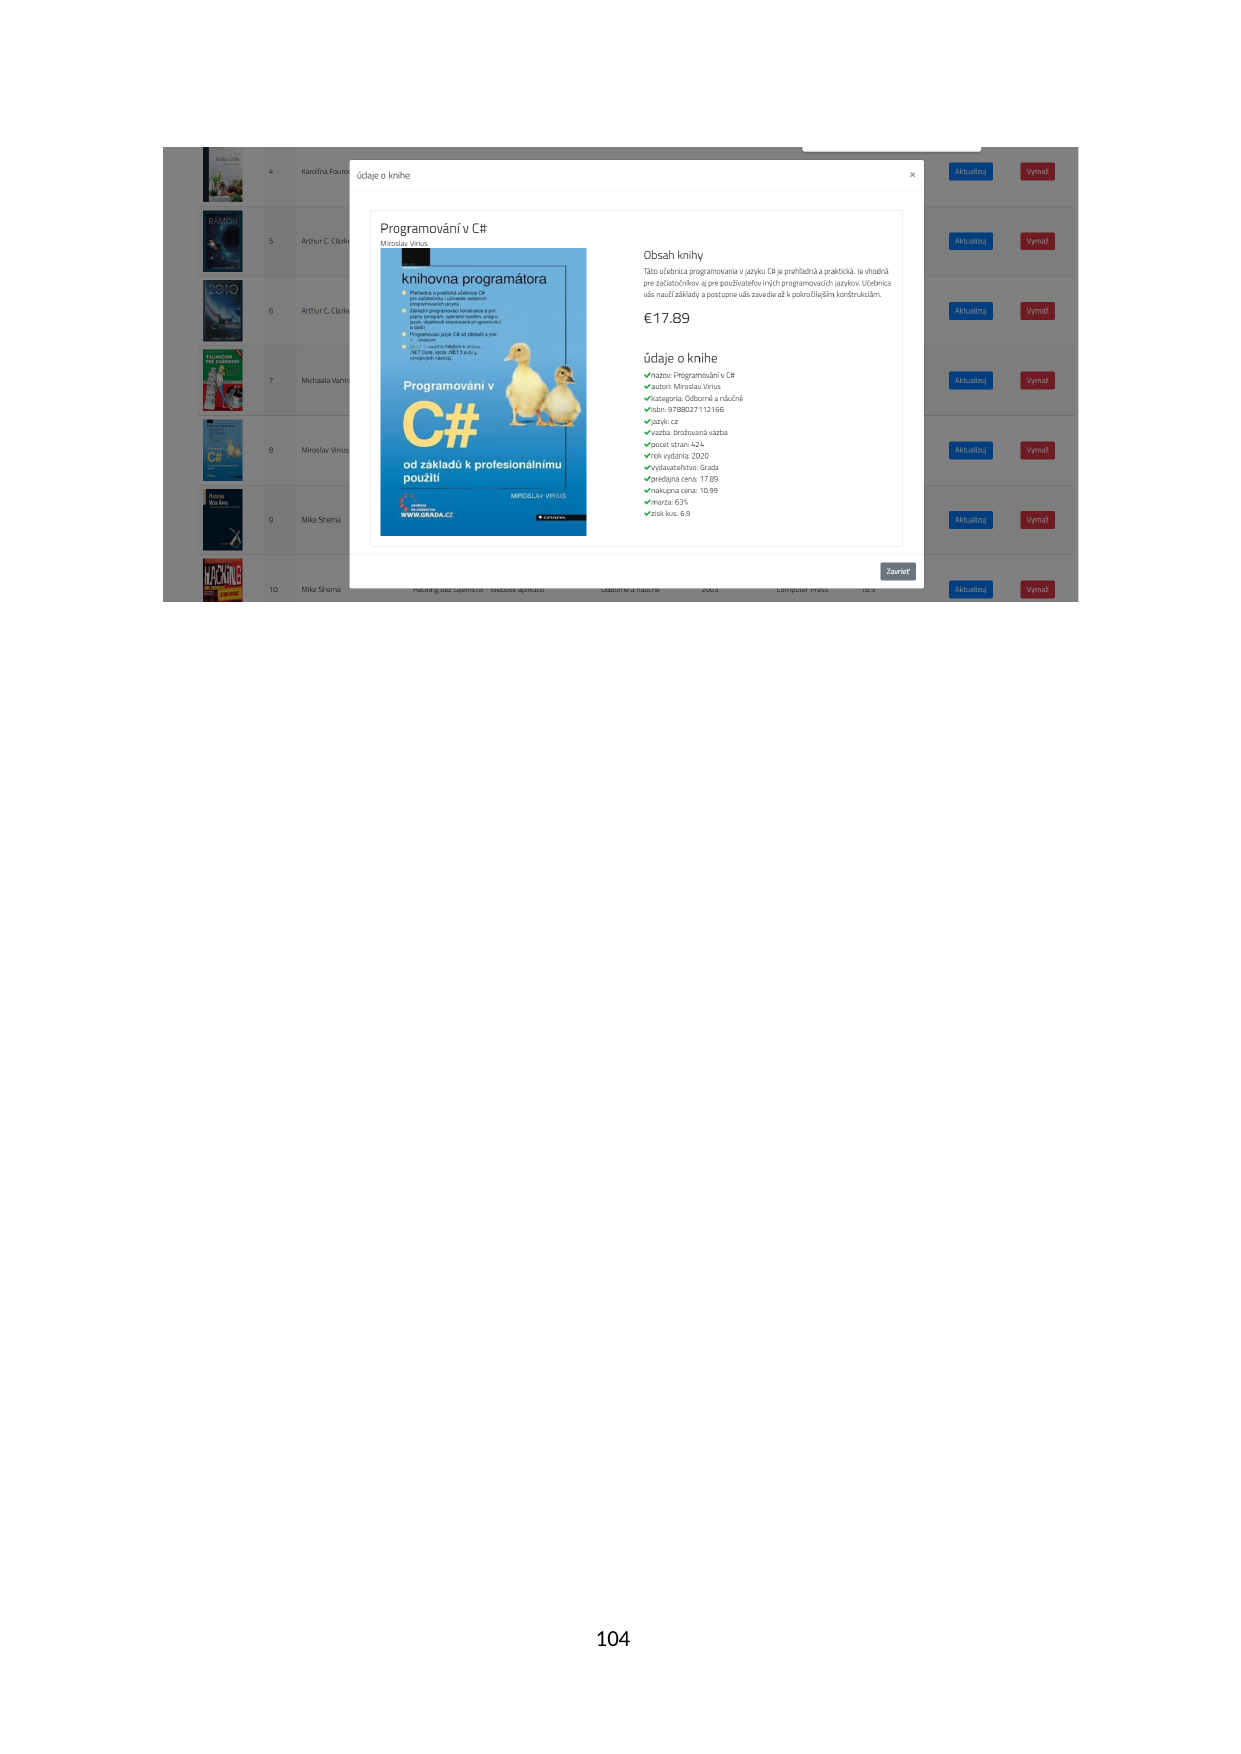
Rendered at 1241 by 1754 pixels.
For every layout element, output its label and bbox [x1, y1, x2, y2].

picture [163, 147, 1079, 602]
